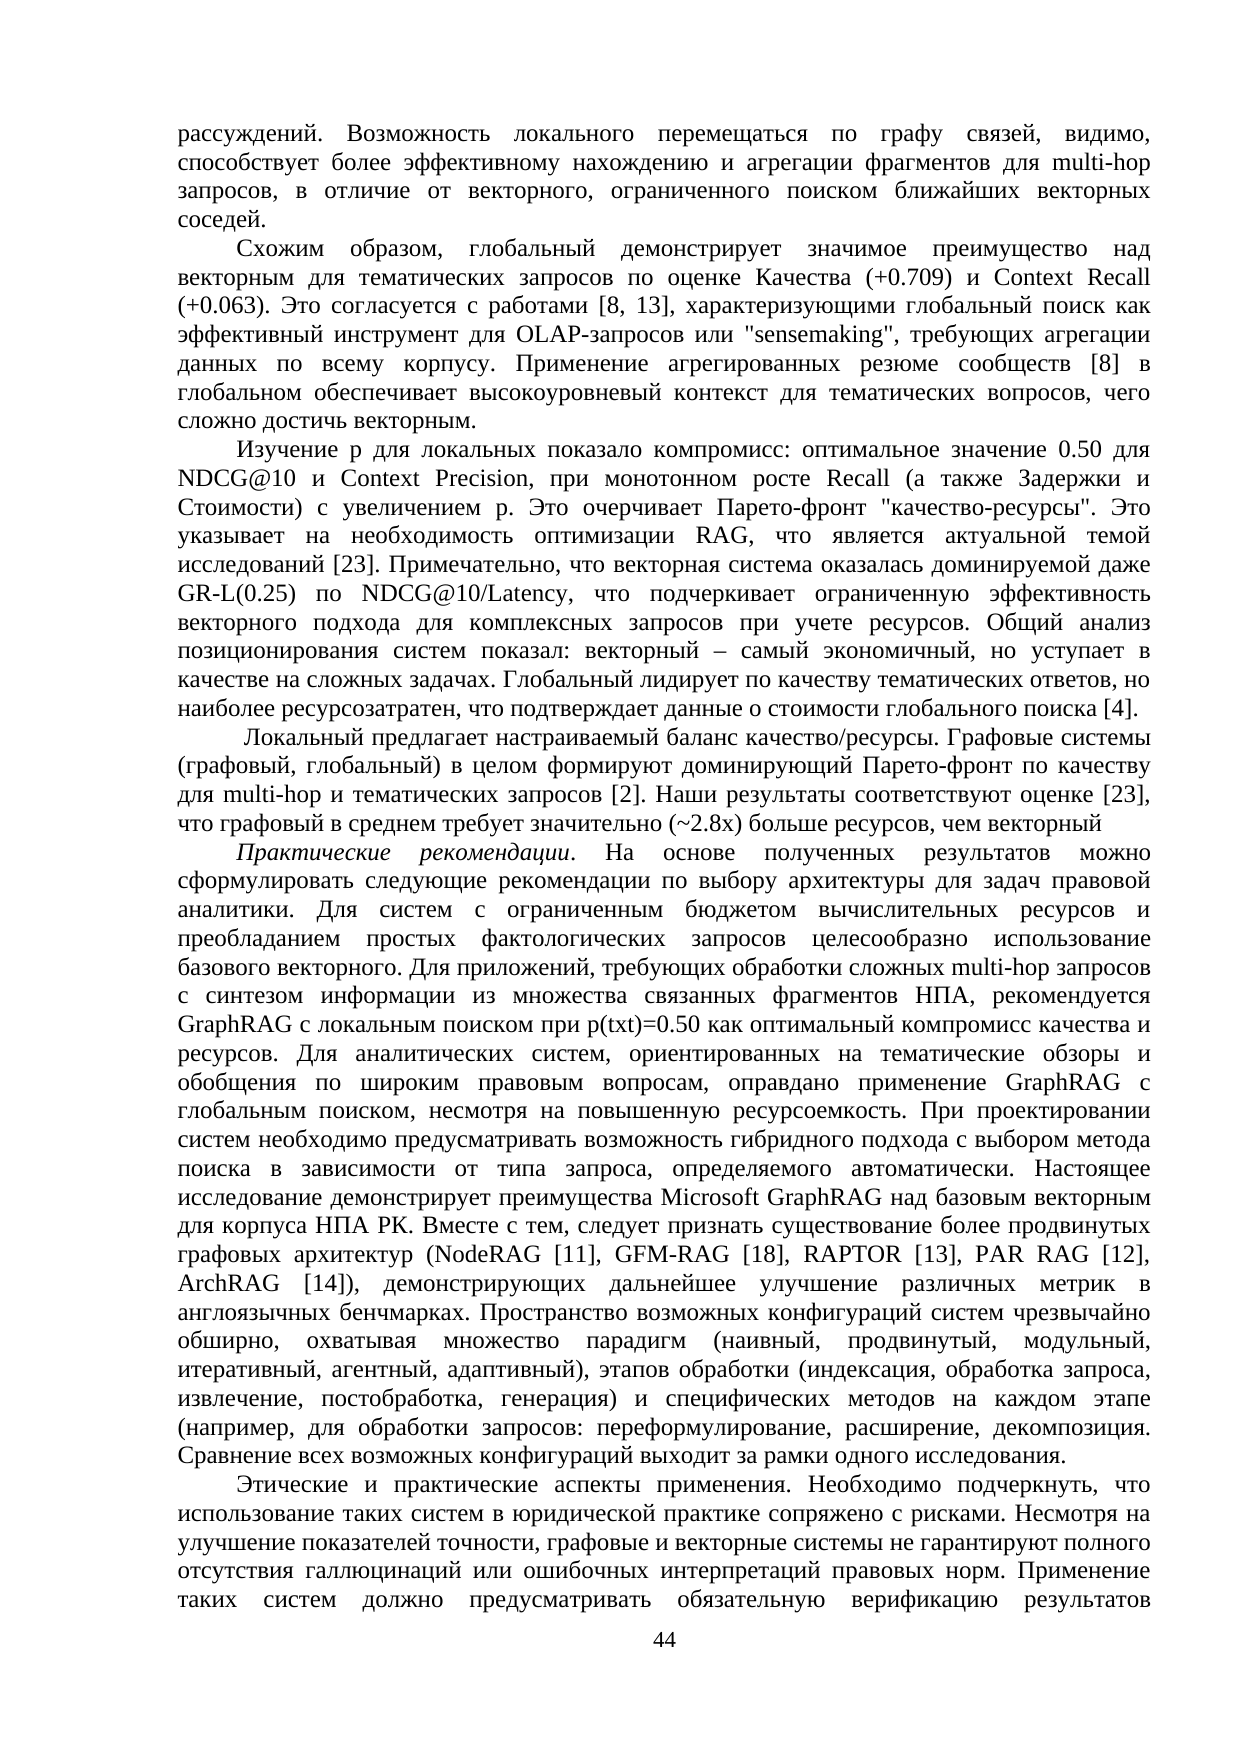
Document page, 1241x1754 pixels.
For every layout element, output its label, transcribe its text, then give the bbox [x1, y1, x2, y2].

text Практические рекомендации. На основе полученных результатов можно сформулировать следующие рекомендации по выбору архитектуры для задач правовой аналитики. Для систем с ограниченным бюджетом вычислительных ресурсов и преобладанием простых фактологических запросов целесообразно использование базового векторного. Для приложений, требующих обработки сложных multi-hop запросов с синтезом информации из множества связанных фрагментов НПА, рекомендуется GraphRAG с локальным поиском при p(txt)=0.50 как оптимальный компромисс качества и ресурсов. Для аналитических систем, ориентированных на тематические обзоры и обобщения по широким правовым вопросам, оправдано применение GraphRAG с глобальным поиском, несмотря на повышенную ресурсоемкость. При проектировании систем необходимо предусматривать возможность гибридного подхода с выбором метода поиска в зависимости от типа запроса, определяемого автоматически. Настоящее исследование демонстрирует преимущества Microsoft GraphRAG над базовым векторным для корпуса НПА РК. Вместе с тем, следует признать существование более продвинутых графовых архитектур (NodeRAG [11], GFM-RAG [18], RAPTOR [13], PAR RAG [12], ArchRAG [14]), демонстрирующих дальнейшее улучшение различных метрик в англоязычных бенчмарках. Пространство возможных конфигураций систем чрезвычайно обширно, охватывая множество парадигм (наивный, продвинутый, модульный, итеративный, агентный, адаптивный), этапов обработки (индексация, обработка запроса, извлечение, постобработка, генерация) и специфических методов на каждом этапе (например, для обработки запросов: переформулирование, расширение, декомпозиция. Сравнение всех возможных конфигураций выходит за рамки одного исследования. [177, 837, 1152, 1469]
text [177, 118, 1152, 233]
text Изучение p для локальных показало компромисс: оптимальное значение 0.50 для NDCG@10 и Context Precision, при монотонном росте Recall (а также Задержки и Стоимости) с увеличением p. Это очерчивает Парето-фронт "качество-ресурсы". Это указывает на необходимость оптимизации RAG, что является актуальной темой исследований [23]. Примечательно, что векторная система оказалась доминируемой даже GR-L(0.25) по NDCG@10/Latency, что подчеркивает ограниченную эффективность векторного подхода для комплексных запросов при учете ресурсов. Общий анализ позиционирования систем показал: векторный – самый экономичный, но уступает в качестве на сложных задачах. Глобальный лидирует по качеству тематических ответов, но наиболее ресурсозатратен, что подтверждает данные о стоимости глобального поиска [4]. [177, 434, 1152, 722]
text Локальный предлагает настраиваемый баланс качество/ресурсы. Графовые системы (графовый, глобальный) в целом формируют доминирующий Парето-фронт по качеству для multi-hop и тематических запросов [2]. Наши результаты соответствуют оценке [23], что графовый в среднем требует значительно (~2.8x) больше ресурсов, чем векторный [177, 722, 1152, 837]
text Схожим образом, глобальный демонстрирует значимое преимущество над векторным для тематических запросов по оценке Качества (+0.709) и Context Recall (+0.063). Это согласуется с работами [8, 13], характеризующими глобальный поиск как эффективный инструмент для OLAP-запросов или "sensemaking", требующих агрегации данных по всему корпусу. Применение агрегированных резюме сообществ [8] в глобальном обеспечивает высокоуровневый контекст для тематических вопросов, чего сложно достичь векторным. [177, 233, 1152, 434]
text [177, 1469, 1152, 1613]
